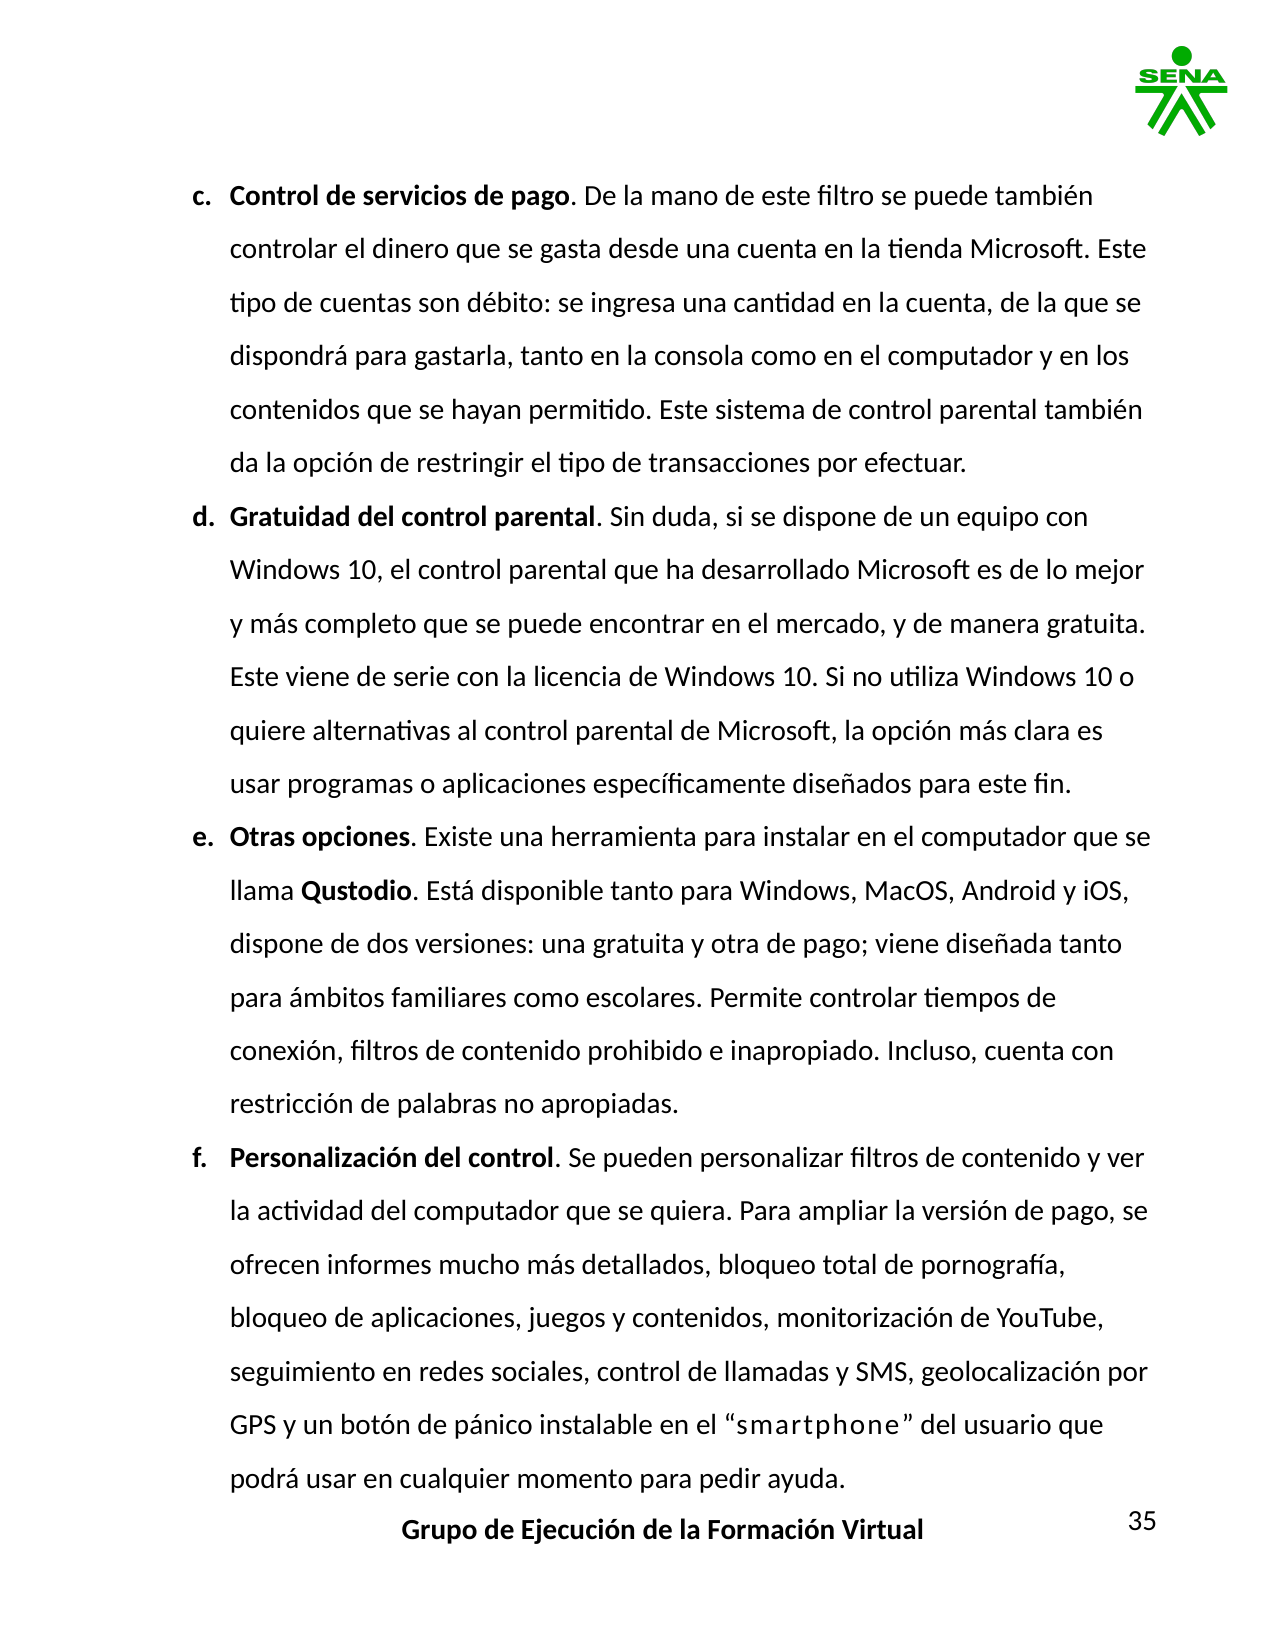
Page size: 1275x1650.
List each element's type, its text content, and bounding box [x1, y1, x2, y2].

list Gratuidad del control parental. Sin duda, si se dispone de un equipo con Windows 10, el control parental que ha desarrollado Microsoft es de lo mejor y más completo que se puede encontrar en el mercado, y de manera gratuita. Este viene de serie con la licencia de Windows 10. Si no utiliza Windows 10 o quiere alternativas al control parental de Microsoft, la opción más clara es usar programas o aplicaciones específicamente diseñados para este fin. [192, 498, 1157, 801]
list Control de servicios de pago. De la mano de este filtro se puede también controlar el dinero que se gasta desde una cuenta en la tienda Microsoft. Este tipo de cuentas son débito: se ingresa una cantidad en la cuenta, de la que se dispondrá para gastarla, tanto en la consola como en el computador y en los contenidos que se hayan permitido. Este sistema de control parental también da la opción de restringir el tipo de transacciones por efectuar. [192, 177, 1157, 480]
list Personalización del control. Se pueden personalizar filtros de contenido y ver la actividad del computador que se quiera. Para ampliar la versión de pago, se ofrecen informes mucho más detallados, bloqueo total de pornografía, bloqueo de aplicaciones, juegos y contenidos, monitorización de YouTube, seguimiento en redes sociales, control de llamadas y SMS, geolocalización por GPS y un botón de pánico instalable en el “smartphone” del usuario que podrá usar en cualquier momento para pedir ayuda. [192, 1139, 1157, 1495]
list Otras opciones. Existe una herramienta para instalar en el computador que se llama Qustodio. Está disponible tanto para Windows, MacOS, Android y iOS, dispone de dos versiones: una gratuita y otra de pago; viene diseñada tanto para ámbitos familiares como escolares. Permite controlar tiempos de conexión, filtros de contenido prohibido e inapropiado. Incluso, cuenta con restricción de palabras no apropiadas. [192, 818, 1157, 1121]
picture [1135, 46, 1228, 136]
